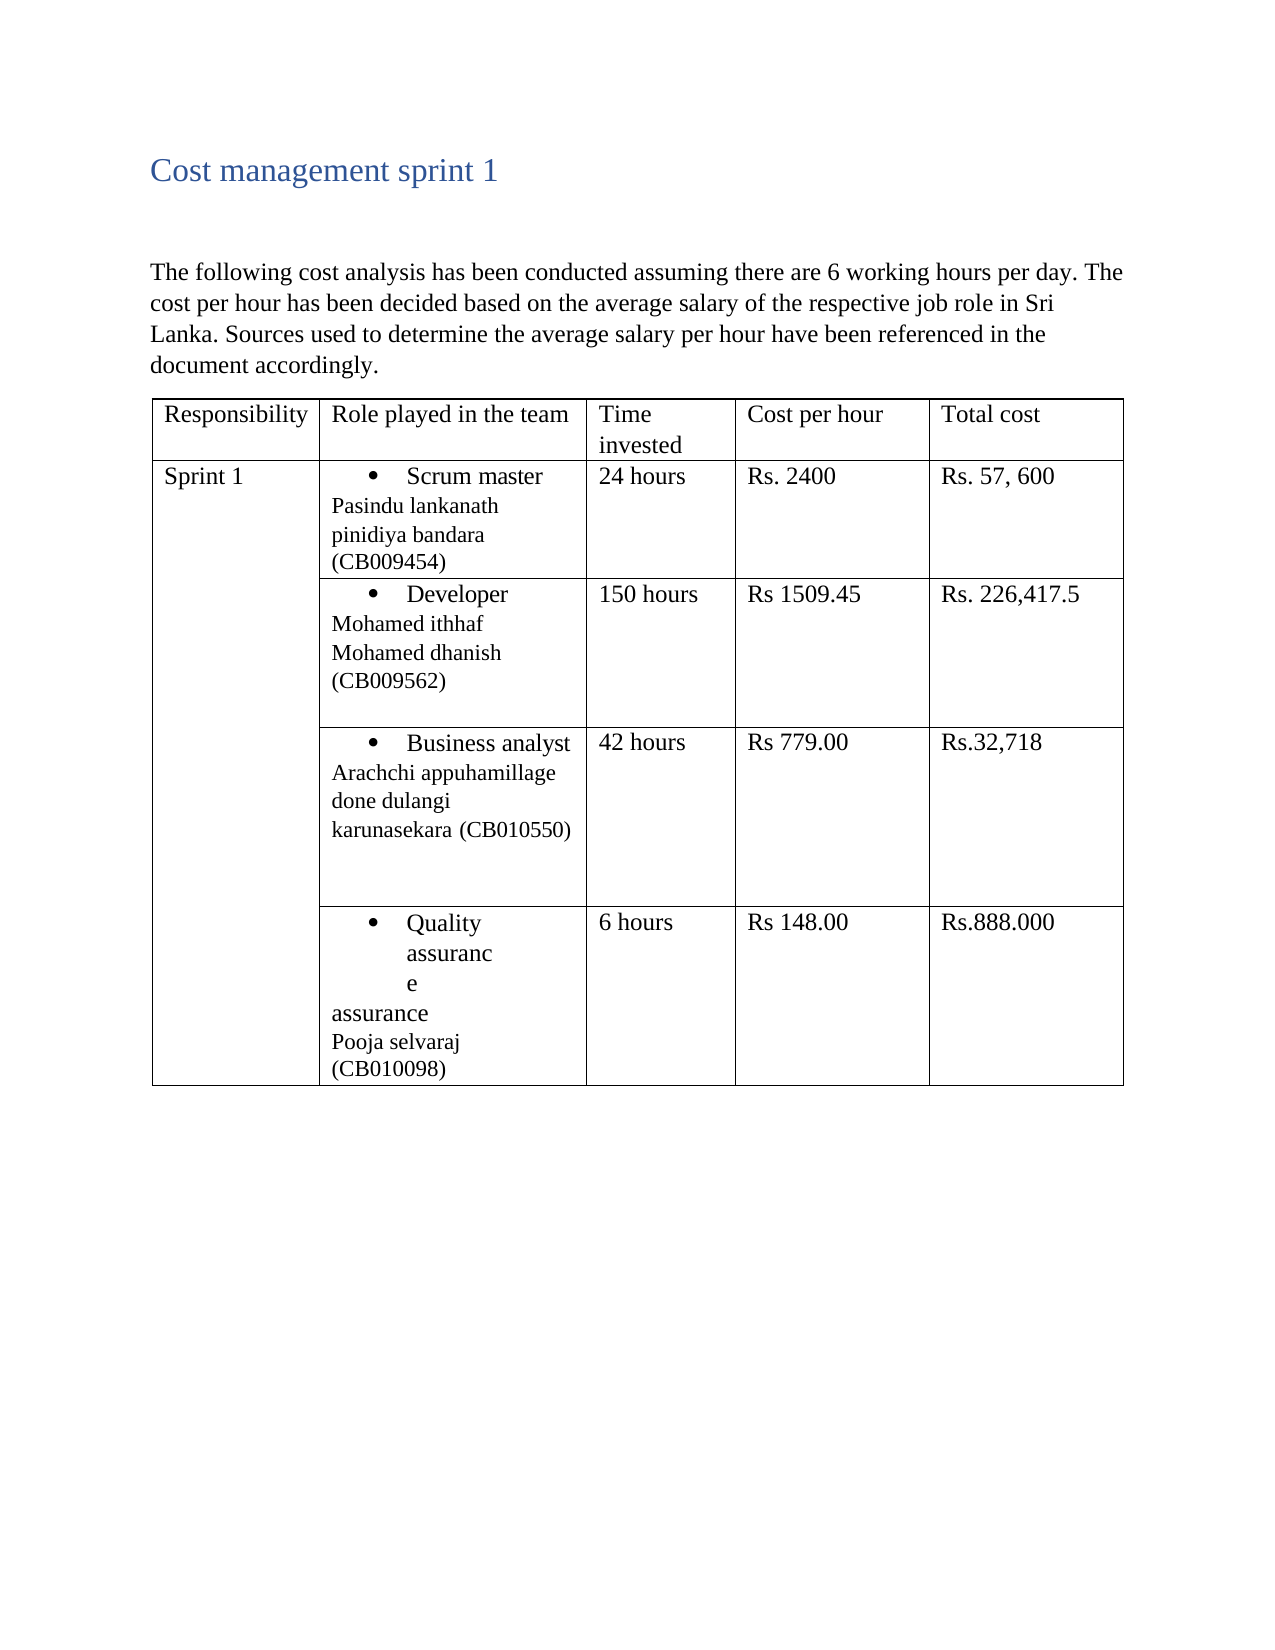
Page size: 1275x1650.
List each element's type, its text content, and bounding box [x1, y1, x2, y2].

table_cell 6 hours [587, 907, 735, 1084]
table_cell Rs 1509.45 [736, 579, 929, 727]
text Cost management sprint 1 [150, 150, 1158, 188]
table_cell Rs. 226,417.5 [930, 579, 1123, 727]
text The following cost analysis has been conducted assuming there are 6 working hours per day. The cost per hour has been decided based on the average salary of the respective job role in Sri Lanka. Sources used to determine the average salary per hour have been referenced in the document accordingly. [150, 257, 1124, 379]
table_header Cost per hour [736, 400, 929, 460]
table_cell 24 hours [587, 461, 735, 578]
table_header Total cost [930, 400, 1123, 460]
table_cell Business analyst Arachchi appuhamillage done dulangi karunasekara (CB010550) [320, 728, 586, 906]
table_cell Rs. 57, 600 [930, 461, 1123, 578]
table_cell Rs 148.00 [736, 907, 929, 1084]
table_cell Rs.32,718 [930, 728, 1123, 906]
table_cell Quality assurance assurance Pooja selvaraj (CB010098) [320, 907, 586, 1084]
table_cell 42 hours [587, 728, 735, 906]
table_cell Rs 779.00 [736, 728, 929, 906]
table_cell Sprint 1 [153, 461, 319, 1084]
table_cell Developer Mohamed ithhaf Mohamed dhanish (CB009562) [320, 579, 586, 727]
table_cell Scrum master Pasindu lankanath pinidiya bandara (CB009454) [320, 461, 586, 578]
table_header Time invested [587, 400, 735, 460]
table_cell Rs.888.000 [930, 907, 1123, 1084]
table_cell 150 hours [587, 579, 735, 727]
table_cell Rs. 2400 [736, 461, 929, 578]
table_header Responsibility [153, 400, 319, 460]
table_header Role played in the team [320, 400, 586, 460]
